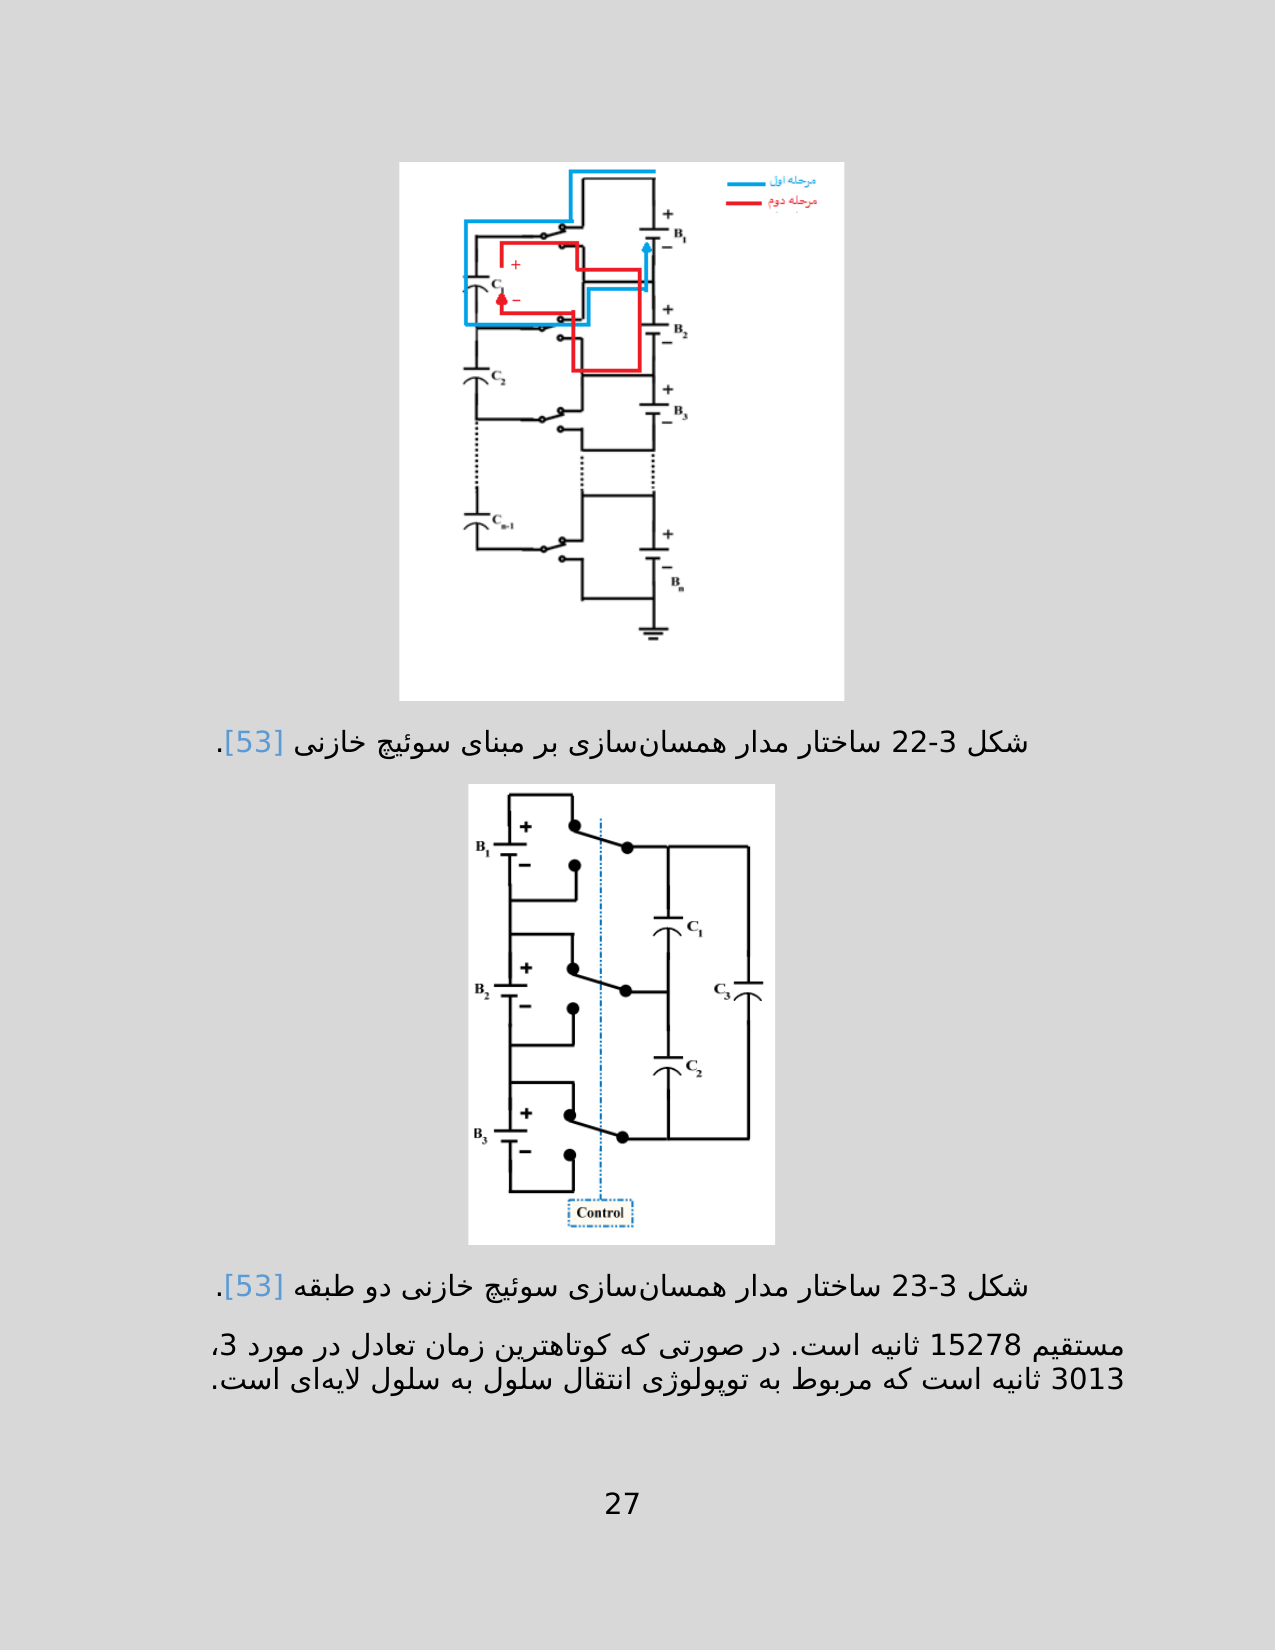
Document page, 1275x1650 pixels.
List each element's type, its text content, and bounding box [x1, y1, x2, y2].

table_cell [150, 772, 1124, 1257]
picture [399, 162, 845, 701]
text مستقیم 15278 ثانیه است. در صورتی که کوتاهترین زمان تعادل در مورد 3، 3013 ثانیه است که مربوط به توپولوژی انتقال سلول به سلول لایه‌ای است. [150, 1329, 1125, 1397]
picture [468, 784, 776, 1245]
table_header [150, 150, 1124, 713]
